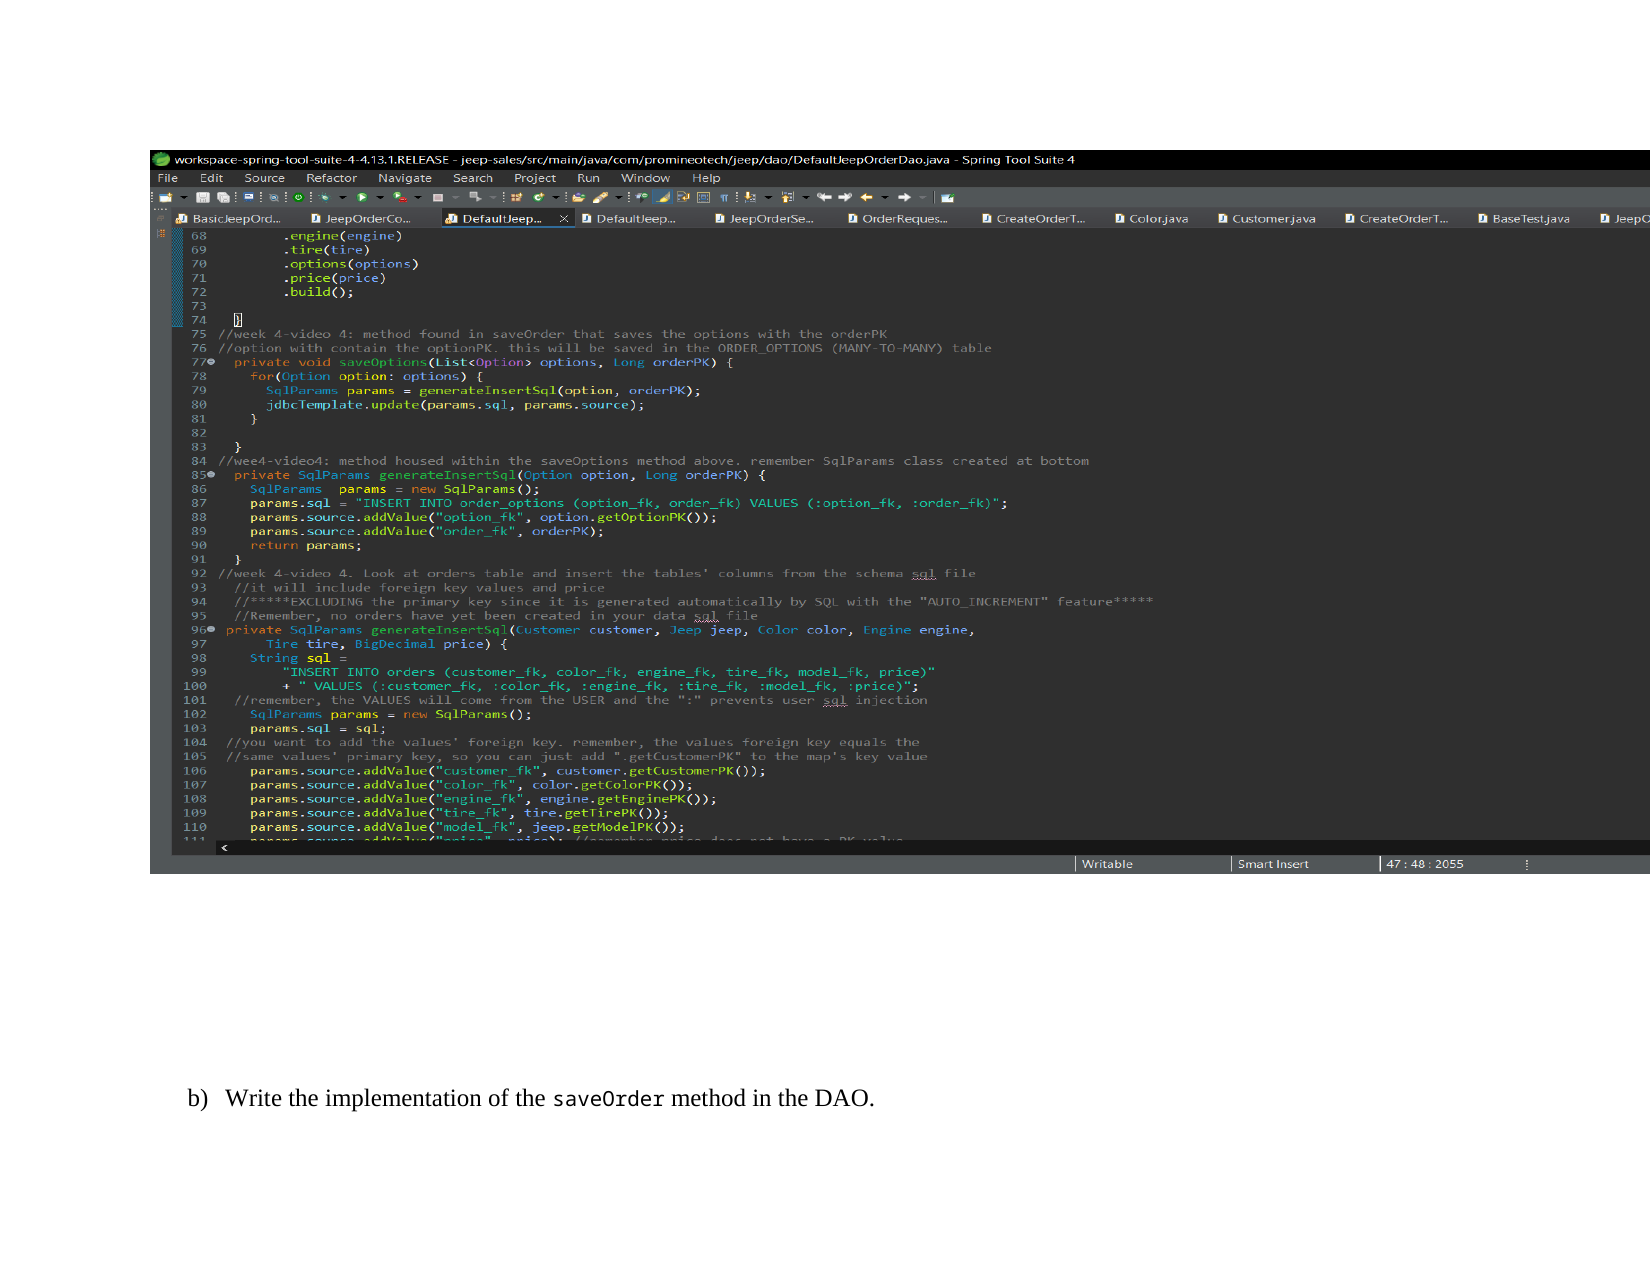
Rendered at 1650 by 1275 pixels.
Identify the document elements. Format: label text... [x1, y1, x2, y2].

list Write the implementation of the saveOrder method in the DAO. [187, 1083, 1500, 1113]
picture [150, 150, 1650, 874]
